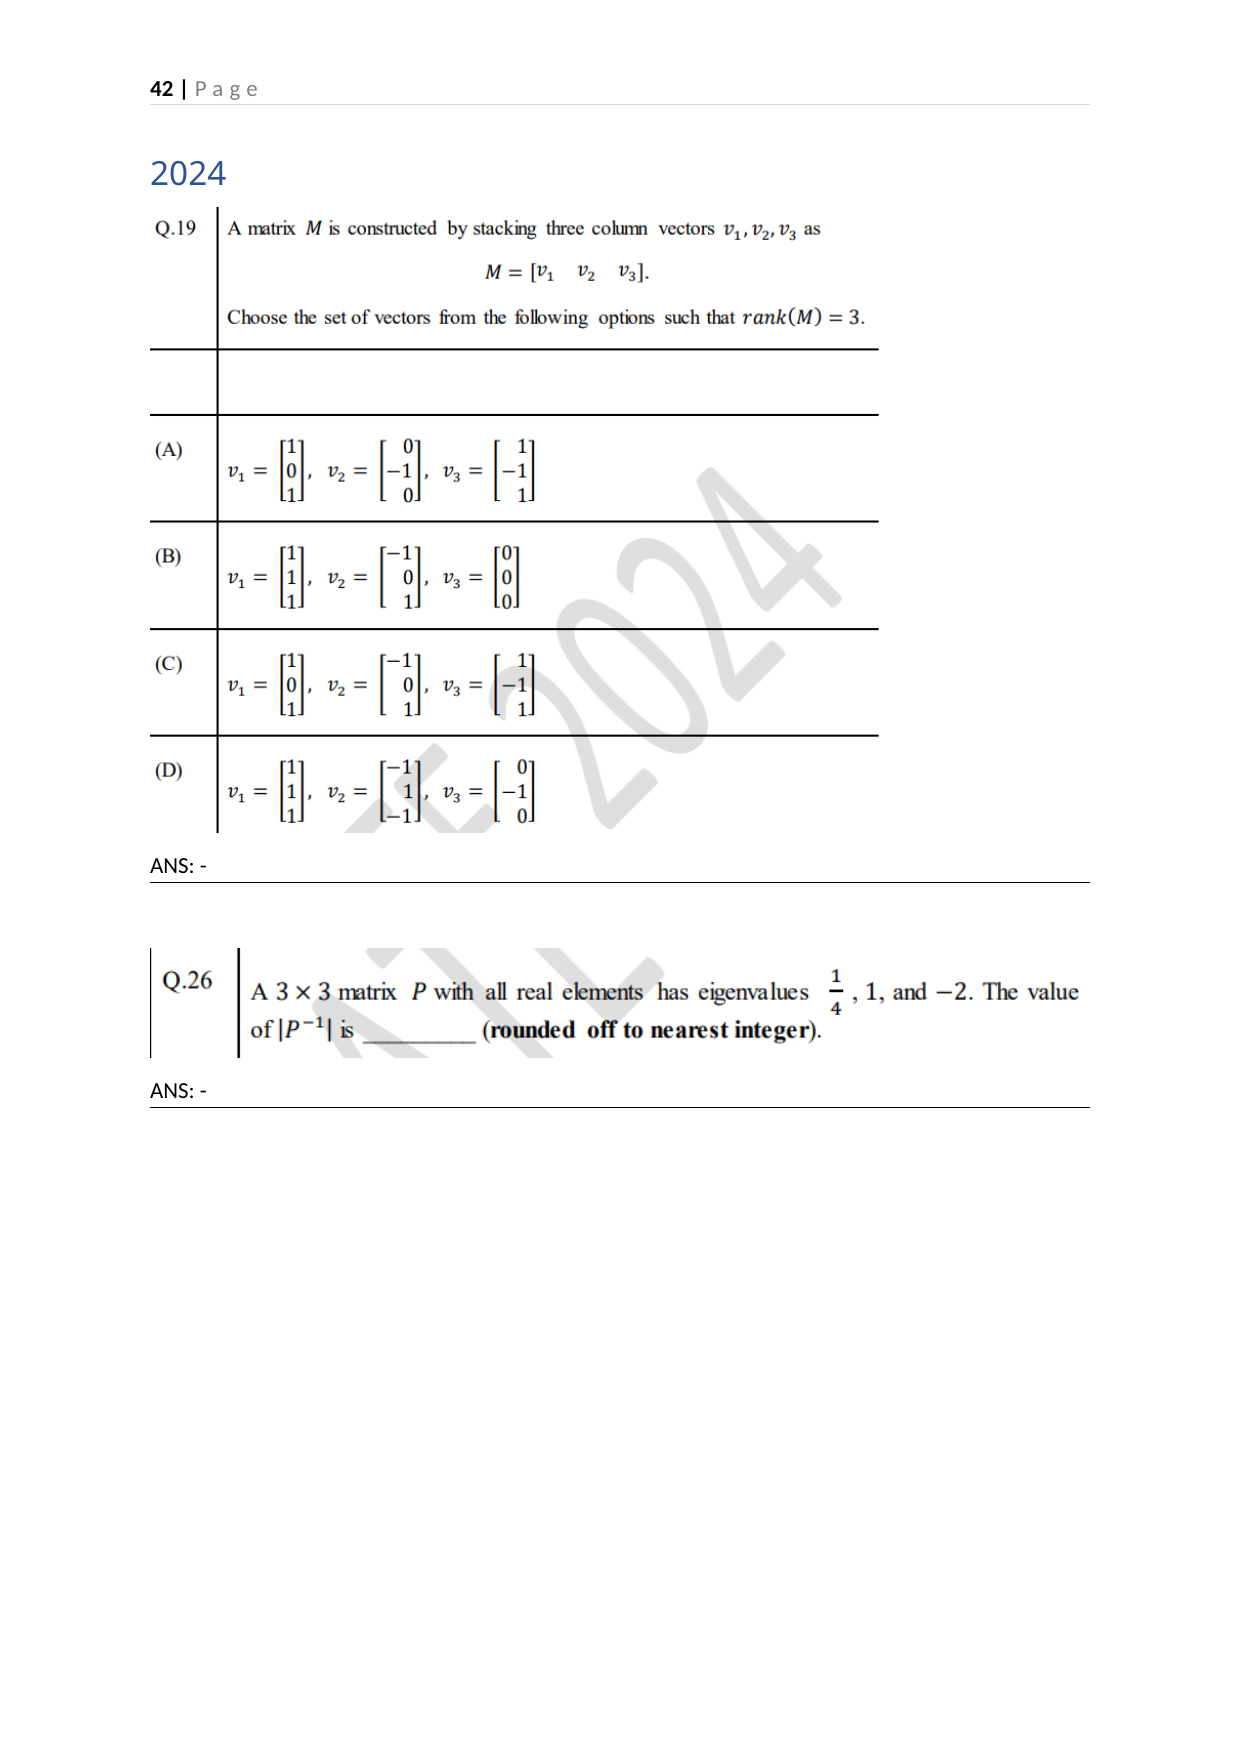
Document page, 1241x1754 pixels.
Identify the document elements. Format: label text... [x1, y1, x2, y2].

picture [150, 948, 1085, 1058]
text ANS: - [150, 1076, 1090, 1107]
subtitle 2024 [150, 150, 1090, 195]
text ANS: - [150, 851, 1090, 882]
picture [150, 207, 879, 833]
